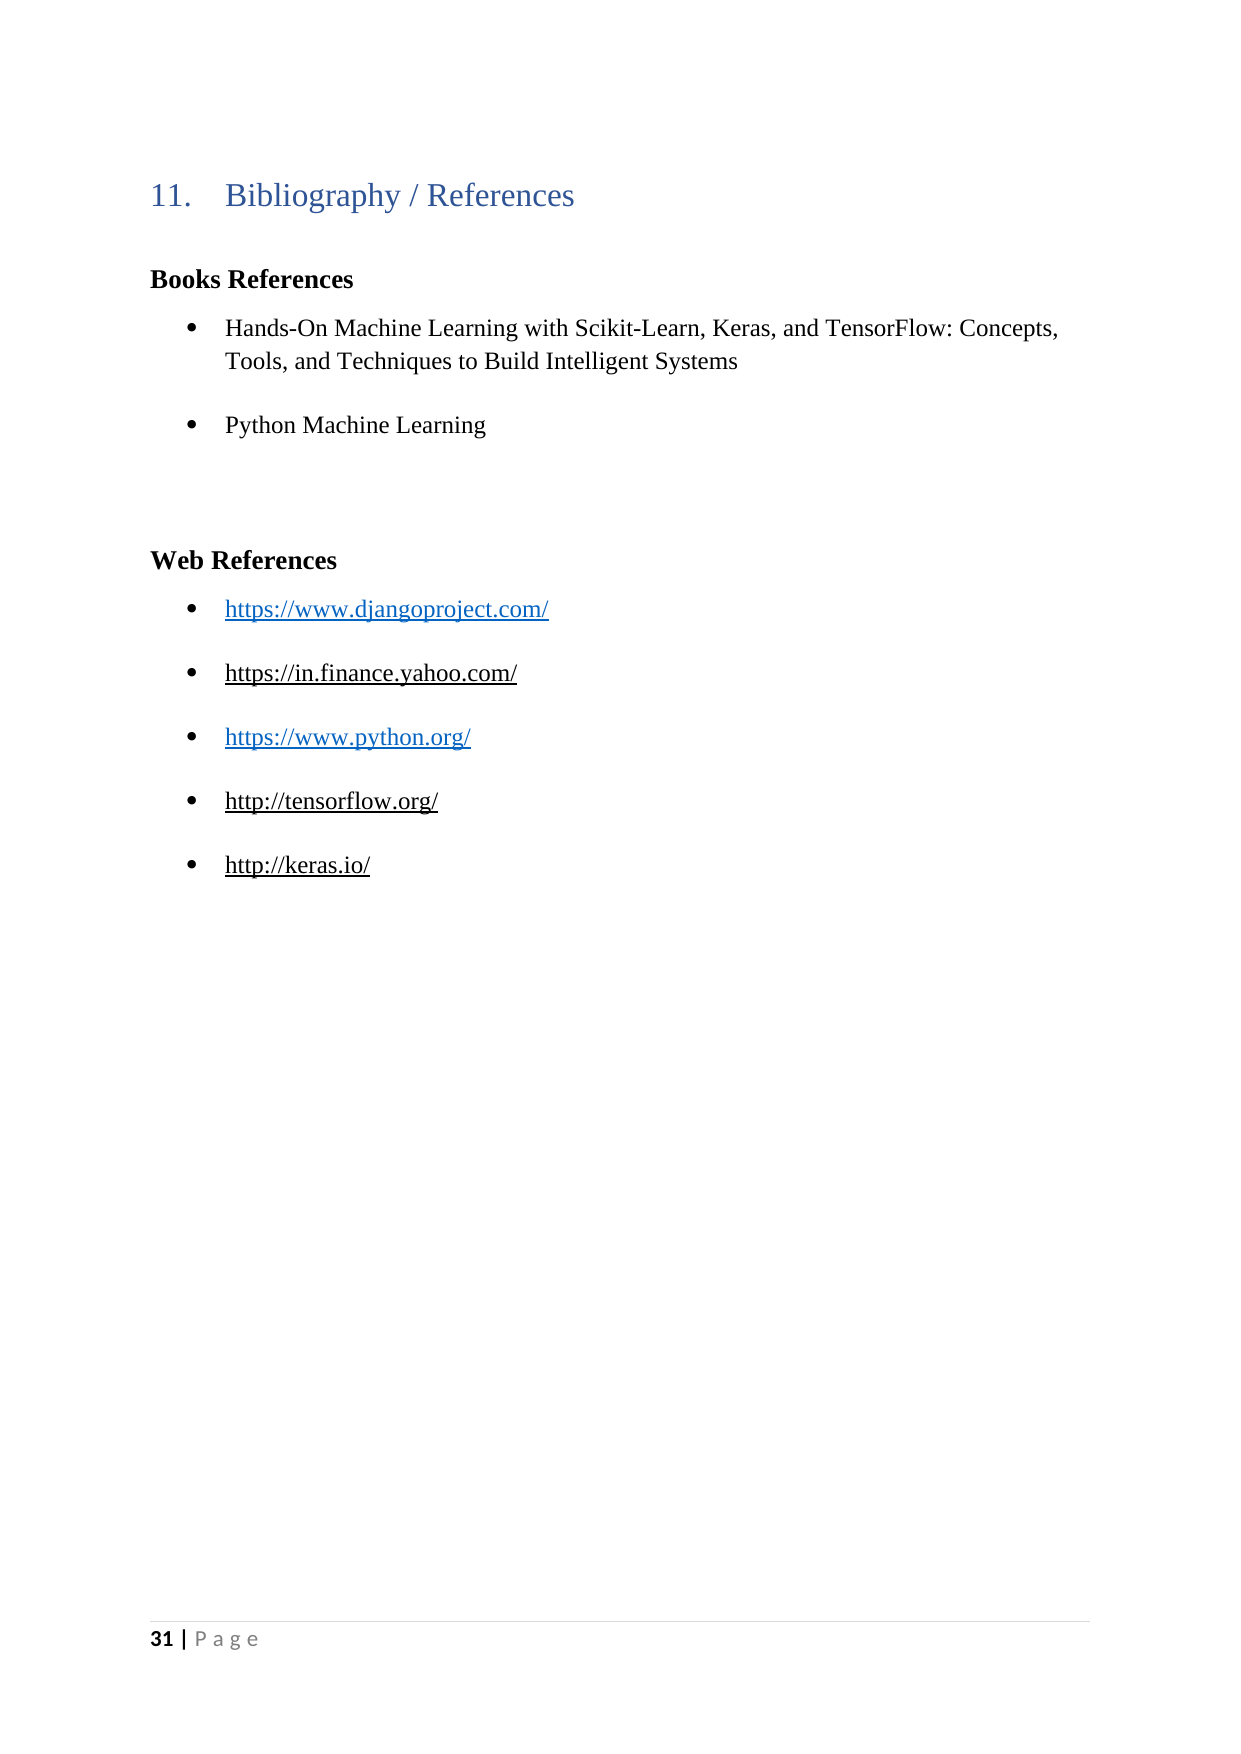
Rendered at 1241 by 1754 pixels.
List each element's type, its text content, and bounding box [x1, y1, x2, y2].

list http://tensorflow.org/ [187, 786, 1090, 815]
list Python Machine Learning [187, 411, 1090, 439]
text Web References [150, 544, 1090, 575]
list http://keras.io/ [187, 850, 1090, 879]
list https://www.djangoproject.com/ [187, 594, 1090, 623]
list Hands-On Machine Learning with Scikit-Learn, Keras, and TensorFlow: Concepts, Tools, and Techniques to Build Intelligent Systems [187, 313, 1090, 375]
list https://www.python.org/ [187, 722, 1090, 751]
list https://in.finance.yahoo.com/ [187, 658, 1090, 687]
subtitle 11. Bibliography / References [150, 175, 1090, 213]
text Books References [150, 263, 1090, 294]
